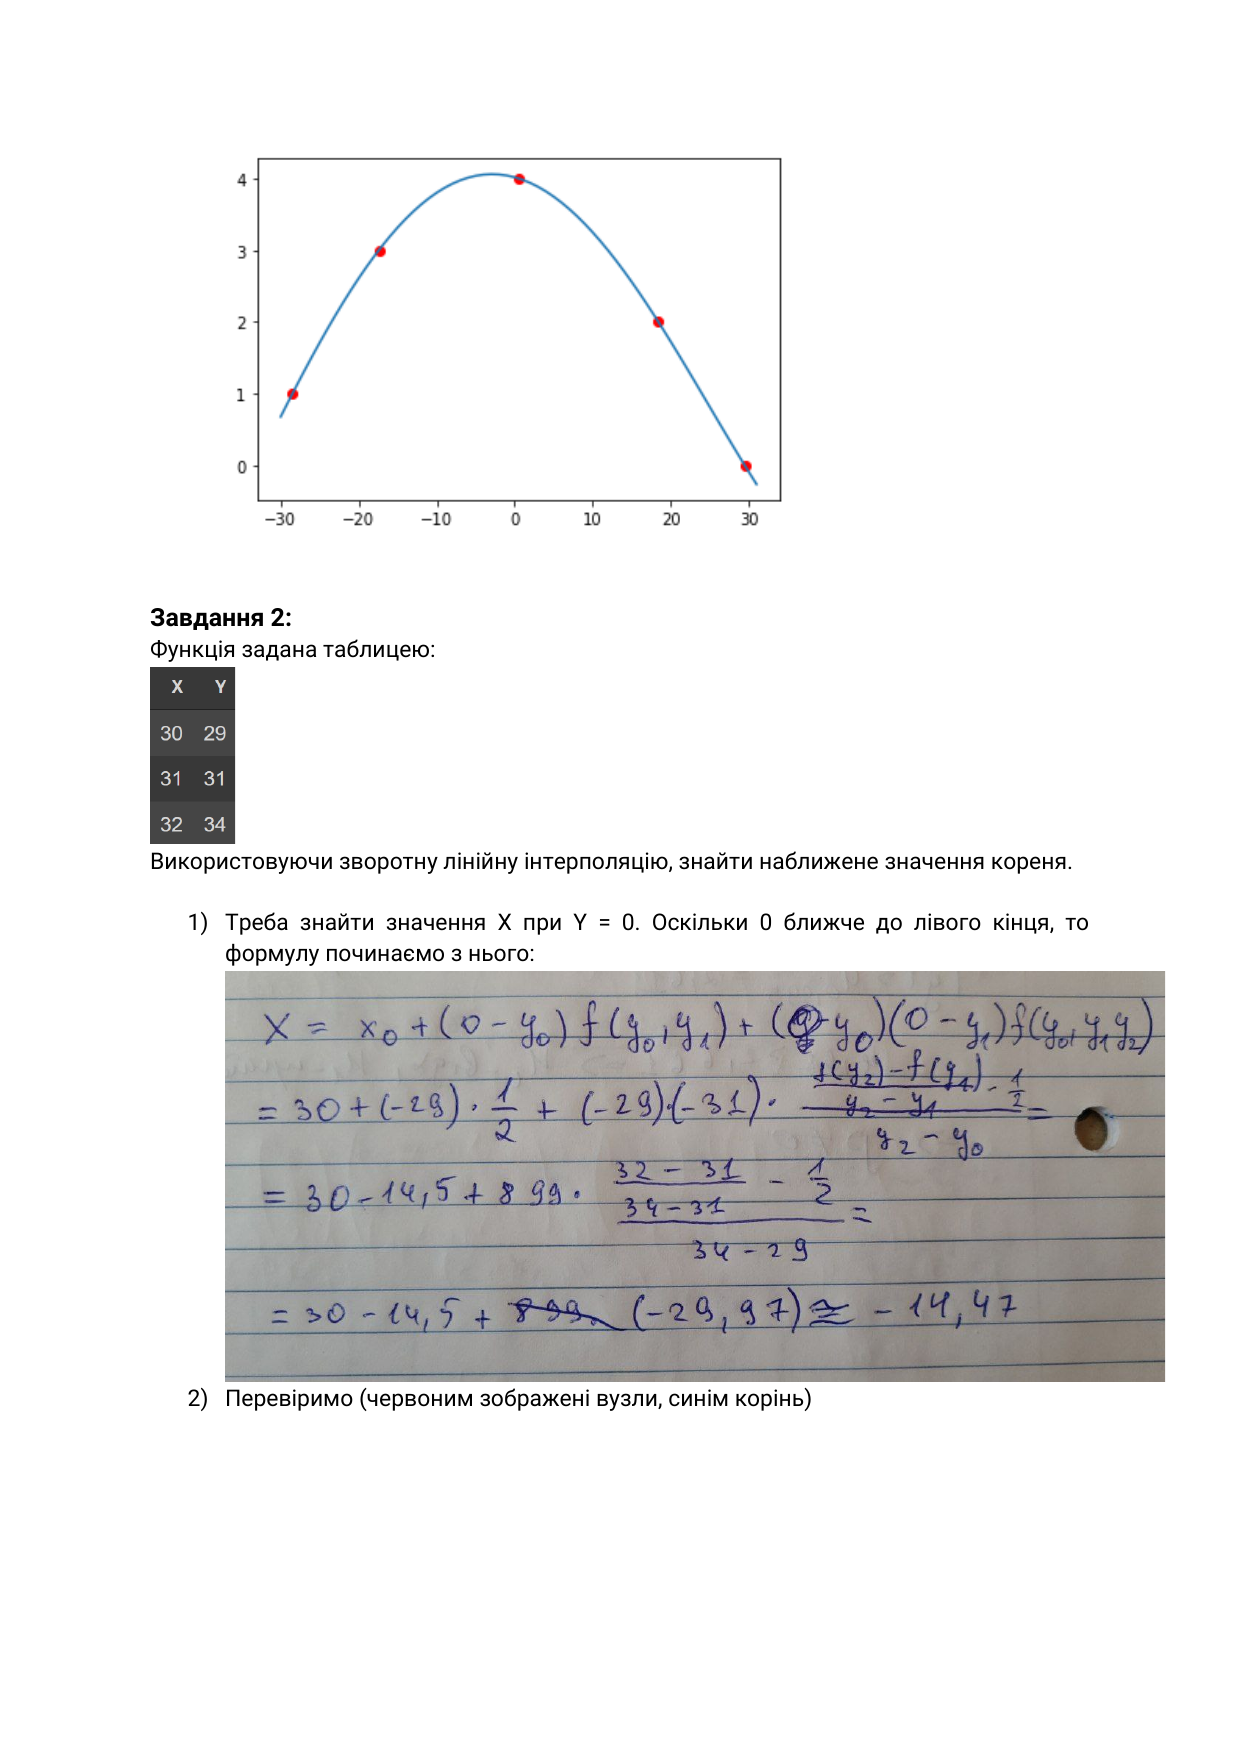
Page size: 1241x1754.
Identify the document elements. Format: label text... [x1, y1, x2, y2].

text Використовуючи зворотну лінійну інтерполяцію, знайти наближене значення кореня. [150, 848, 1090, 875]
text Завдання 2: [150, 603, 1090, 632]
picture [225, 971, 1166, 1382]
picture [225, 150, 791, 538]
list Треба знайти значення X при Y = 0. Оскільки 0 ближче до лівого кінця, то формулу починаємо з нього: [187, 909, 1090, 967]
list Перевіримо (червоним зображені вузли, синім корінь) [187, 1385, 1090, 1412]
text Функція задана таблицею: [150, 637, 1090, 663]
picture [150, 667, 236, 844]
